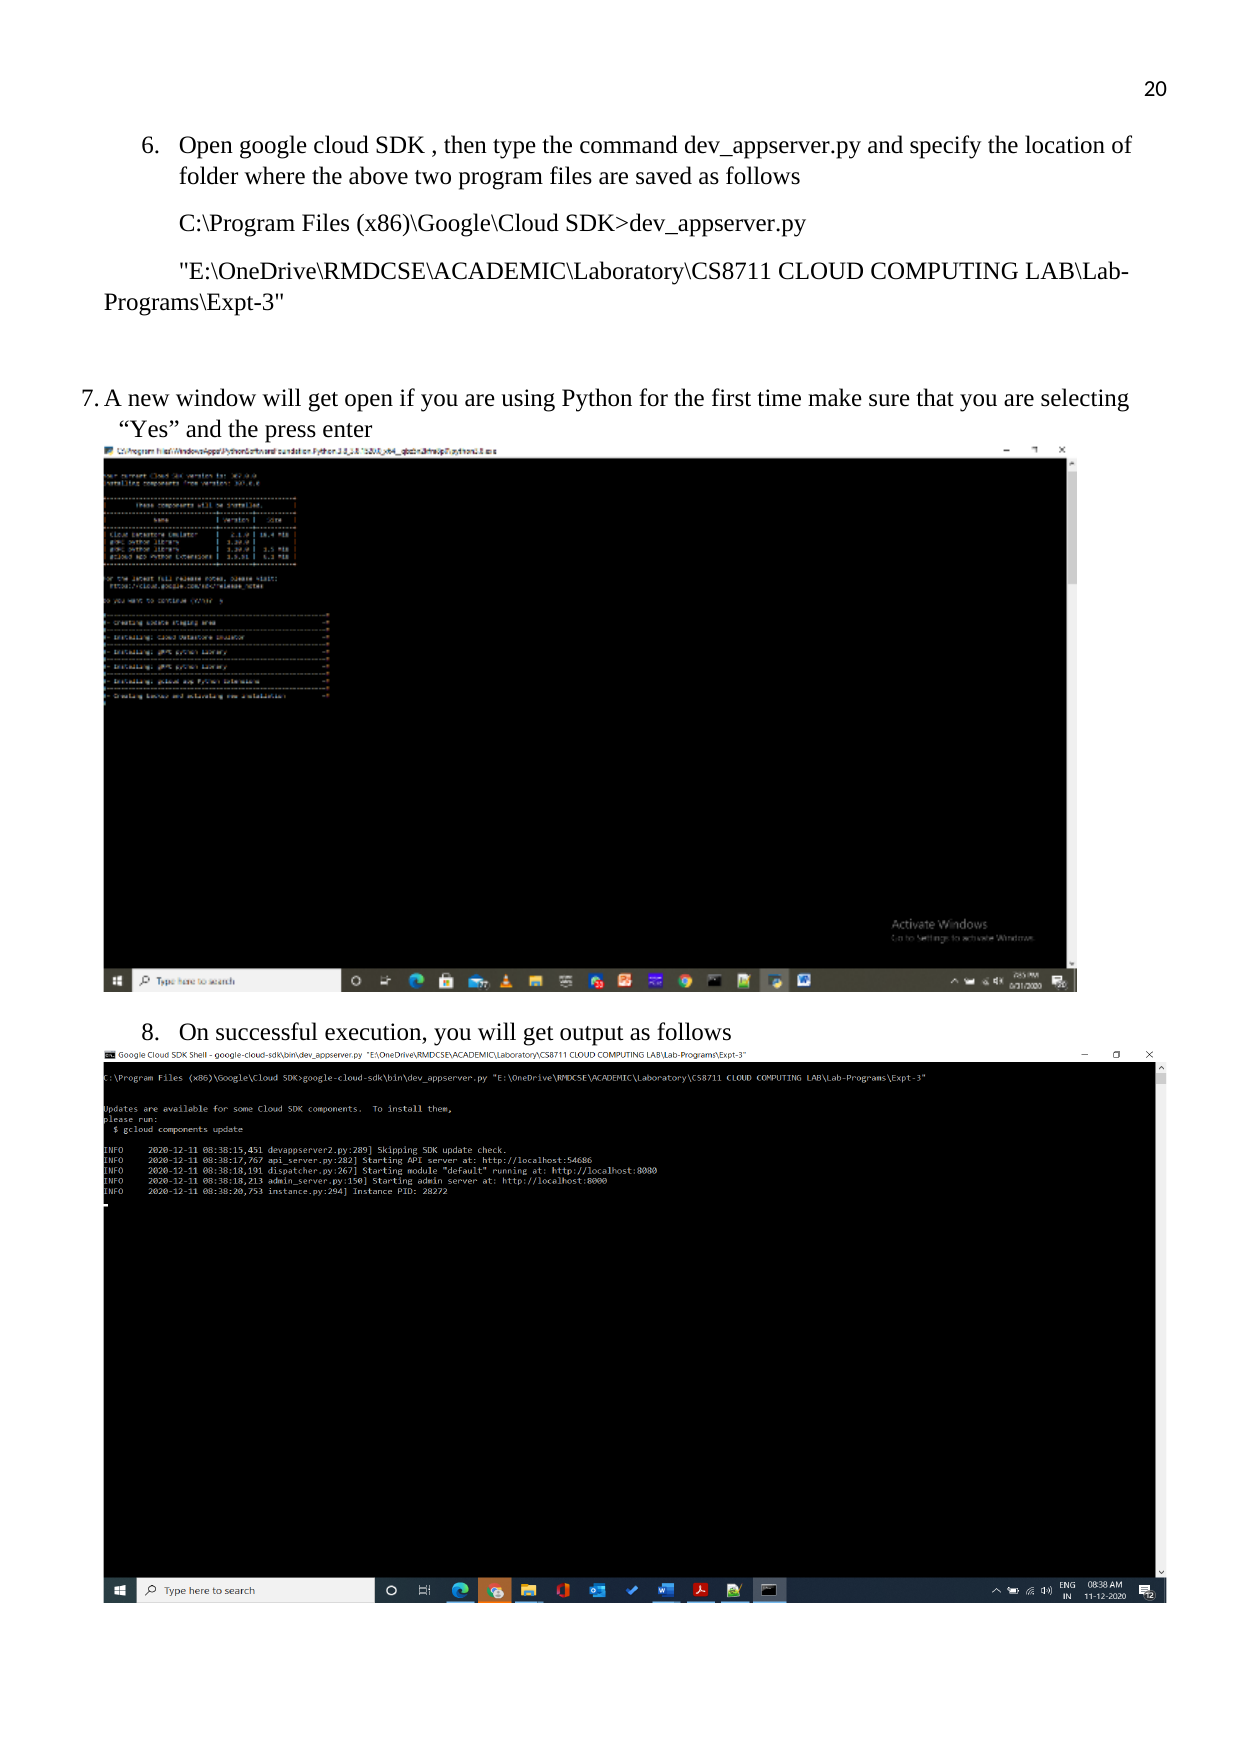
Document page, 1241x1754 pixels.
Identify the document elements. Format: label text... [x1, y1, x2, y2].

picture [103, 444, 1077, 992]
list A new window will get open if you are using Python for the first time make sure that you are selecting “Yes” and the press enter [81, 383, 1167, 442]
text "E:\OneDrive\RMDCSE\ACADEMIC\Laboratory\CS8711 CLOUD COMPUTING LAB\Lab-Programs\Expt-3" [103, 256, 1167, 316]
list On successful execution, you will get output as follows [141, 1017, 1167, 1046]
text C:\Program Files (x86)\Google\Cloud SDK>dev_appserver.py [103, 208, 1167, 237]
list Open google cloud SDK , then type the command dev_appserver.py and specify the location of folder where the above two program files are saved as follows [141, 130, 1167, 189]
picture [103, 1047, 1167, 1603]
